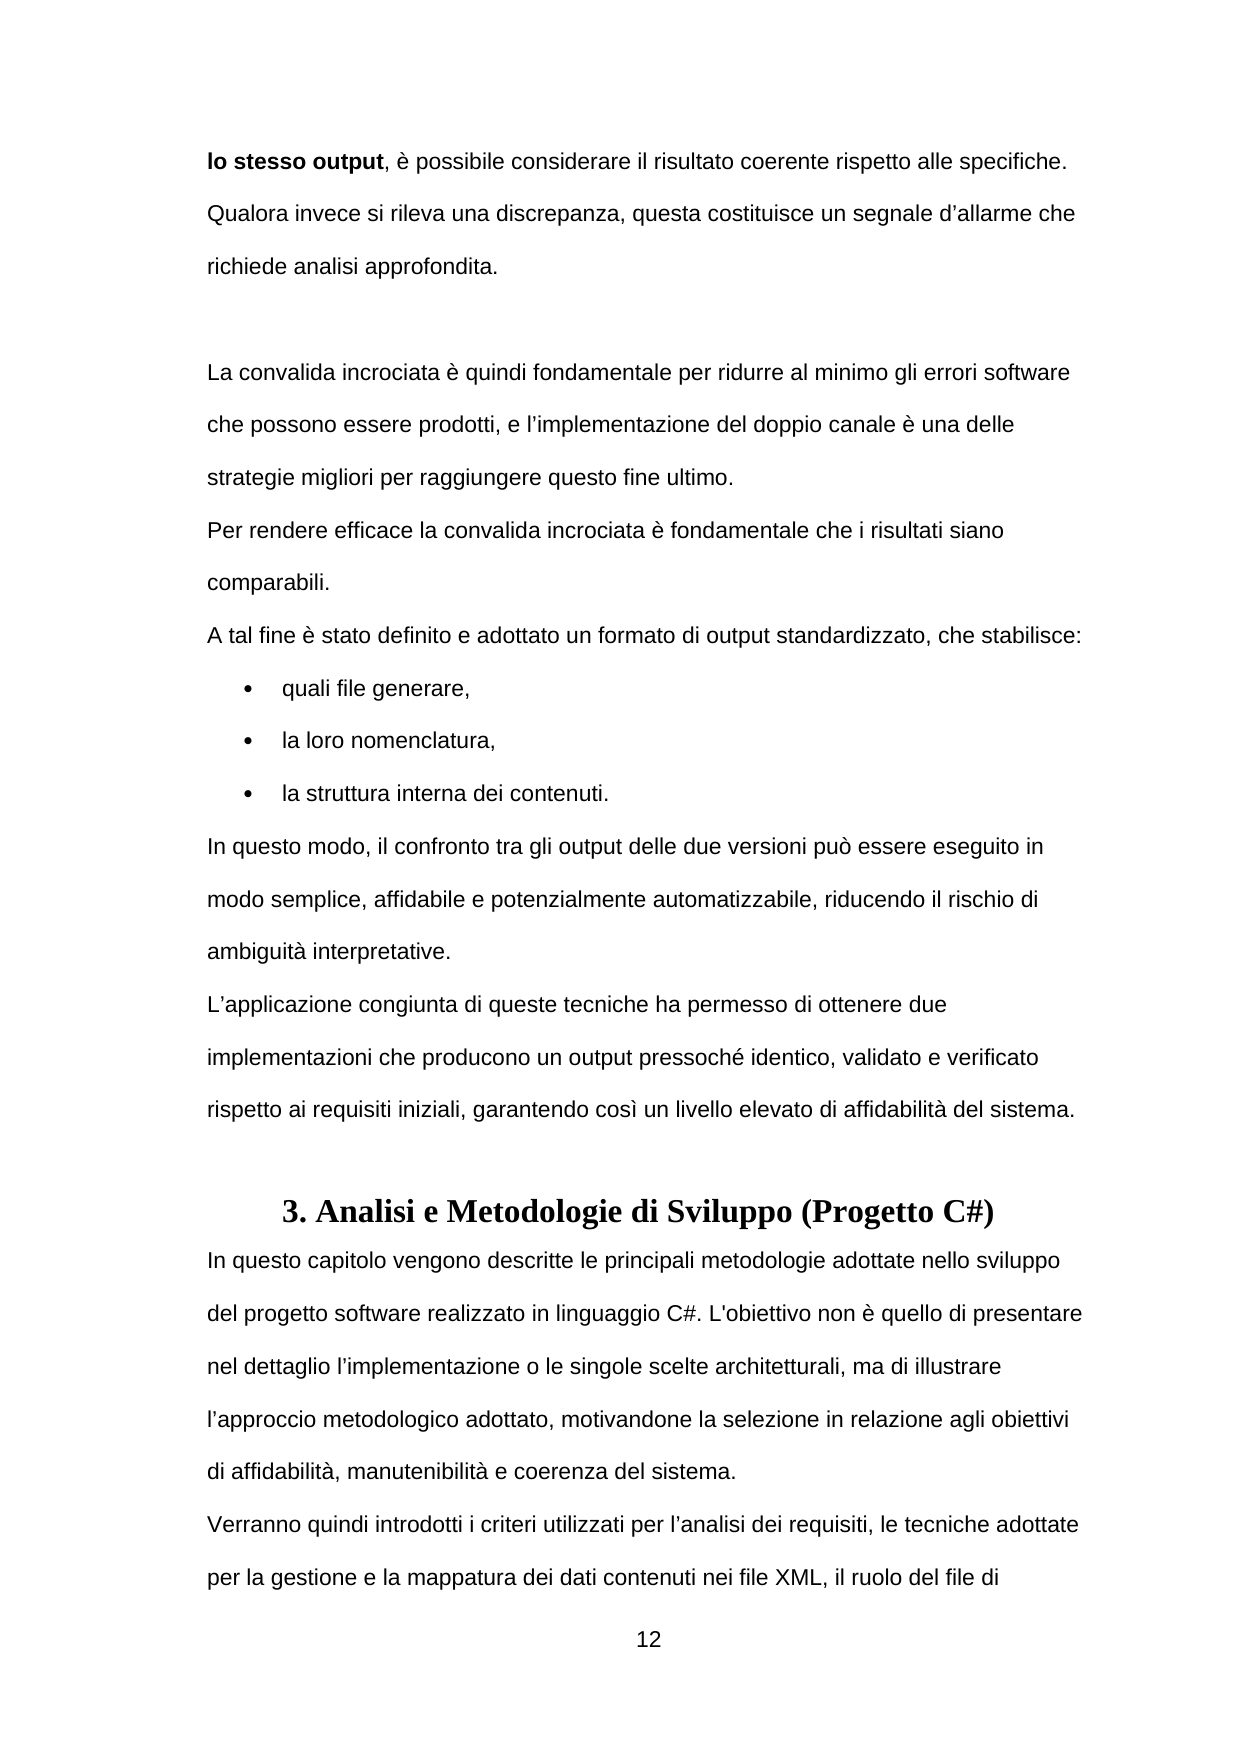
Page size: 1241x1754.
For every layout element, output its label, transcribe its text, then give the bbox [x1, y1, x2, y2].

list la struttura interna dei contenuti. [244, 780, 1090, 807]
text La convalida incrociata è quindi fondamentale per ridurre al minimo gli errori software che possono essere prodotti, e l’implementazione del doppio canale è una delle strategie migliori per raggiungere questo fine ultimo. [207, 358, 1090, 490]
text Per rendere efficace la convalida incrociata è fondamentale che i risultati siano comparabili. A tal fine è stato definito e adottato un formato di output standardizzato, che stabilisce: [207, 517, 1090, 648]
list quali file generare, [244, 675, 1090, 701]
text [207, 1511, 1090, 1590]
list la loro nomenclatura, [244, 727, 1090, 754]
text In questo capitolo vengono descritte le principali metodologie adottate nello sviluppo del progetto software realizzato in linguaggio C#. L'obiettivo non è quello di presentare nel dettaglio l’implementazione o le singole scelte architetturali, ma di illustrare l’approccio metodologico adottato, motivandone la selezione in relazione agli obiettivi di affidabilità, manutenibilità e coerenza del sistema. [207, 1247, 1090, 1484]
text L’applicazione congiunta di queste tecniche ha permesso di ottenere due implementazioni che producono un output pressoché identico, validato e verificato rispetto ai requisiti iniziali, garantendo così un livello elevato di affidabilità del sistema. [207, 991, 1090, 1123]
subtitle 3. Analisi e Metodologie di Sviluppo (Progetto C#) [207, 1191, 1090, 1229]
text In questo modo, il confronto tra gli output delle due versioni può essere eseguito in modo semplice, affidabile e potenzialmente automatizzabile, riducendo il rischio di ambiguità interpretative. [207, 833, 1090, 965]
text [207, 148, 1090, 279]
